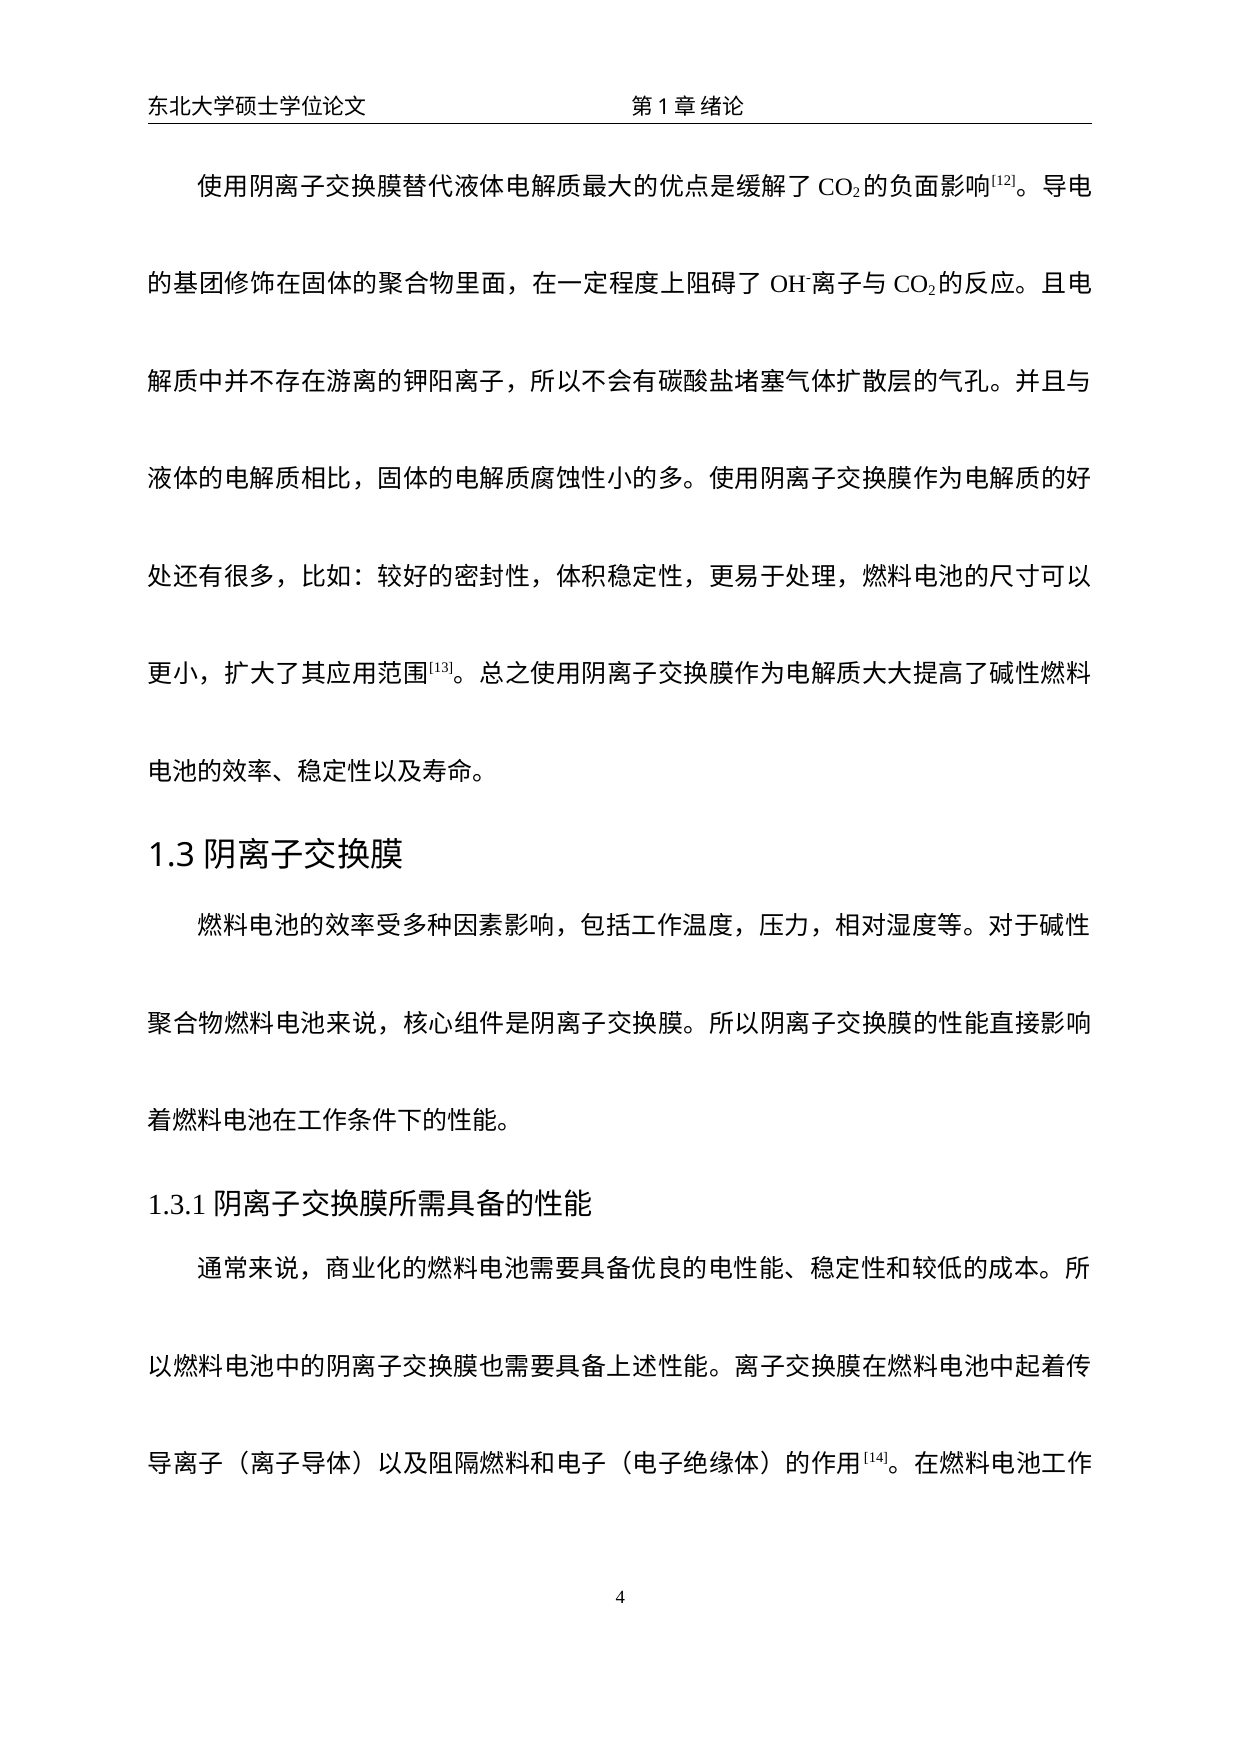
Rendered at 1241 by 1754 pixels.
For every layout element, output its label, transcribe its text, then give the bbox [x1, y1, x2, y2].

subtitle 1.3.1 阴离子交换膜所需具备的性能 [148, 1169, 1092, 1234]
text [148, 1234, 1092, 1494]
subtitle 1.3 阴离子交换膜 [148, 820, 1092, 885]
text 燃料电池的效率受多种因素影响，包括工作温度，压力，相对湿度等。对于碱性聚合物燃料电池来说，核心组件是阴离子交换膜。所以阴离子交换膜的性能直接影响着燃料电池在工作条件下的性能。 [148, 891, 1092, 1151]
text 使用阴离子交换膜替代液体电解质最大的优点是缓解了CO2的负面影响[12]。导电的基团修饰在固体的聚合物里面，在一定程度上阻碍了OH-离子与CO2的反应。且电解质中并不存在游离的钾阳离子，所以不会有碳酸盐堵塞气体扩散层的气孔。并且与液体的电解质相比，固体的电解质腐蚀性小的多。使用阴离子交换膜作为电解质的好处还有很多，比如：较好的密封性，体积稳定性，更易于处理，燃料电池的尺寸可以更小，扩大了其应用范围[13]。总之使用阴离子交换膜作为电解质大大提高了碱性燃料电池的效率、稳定性以及寿命。 [148, 152, 1092, 802]
